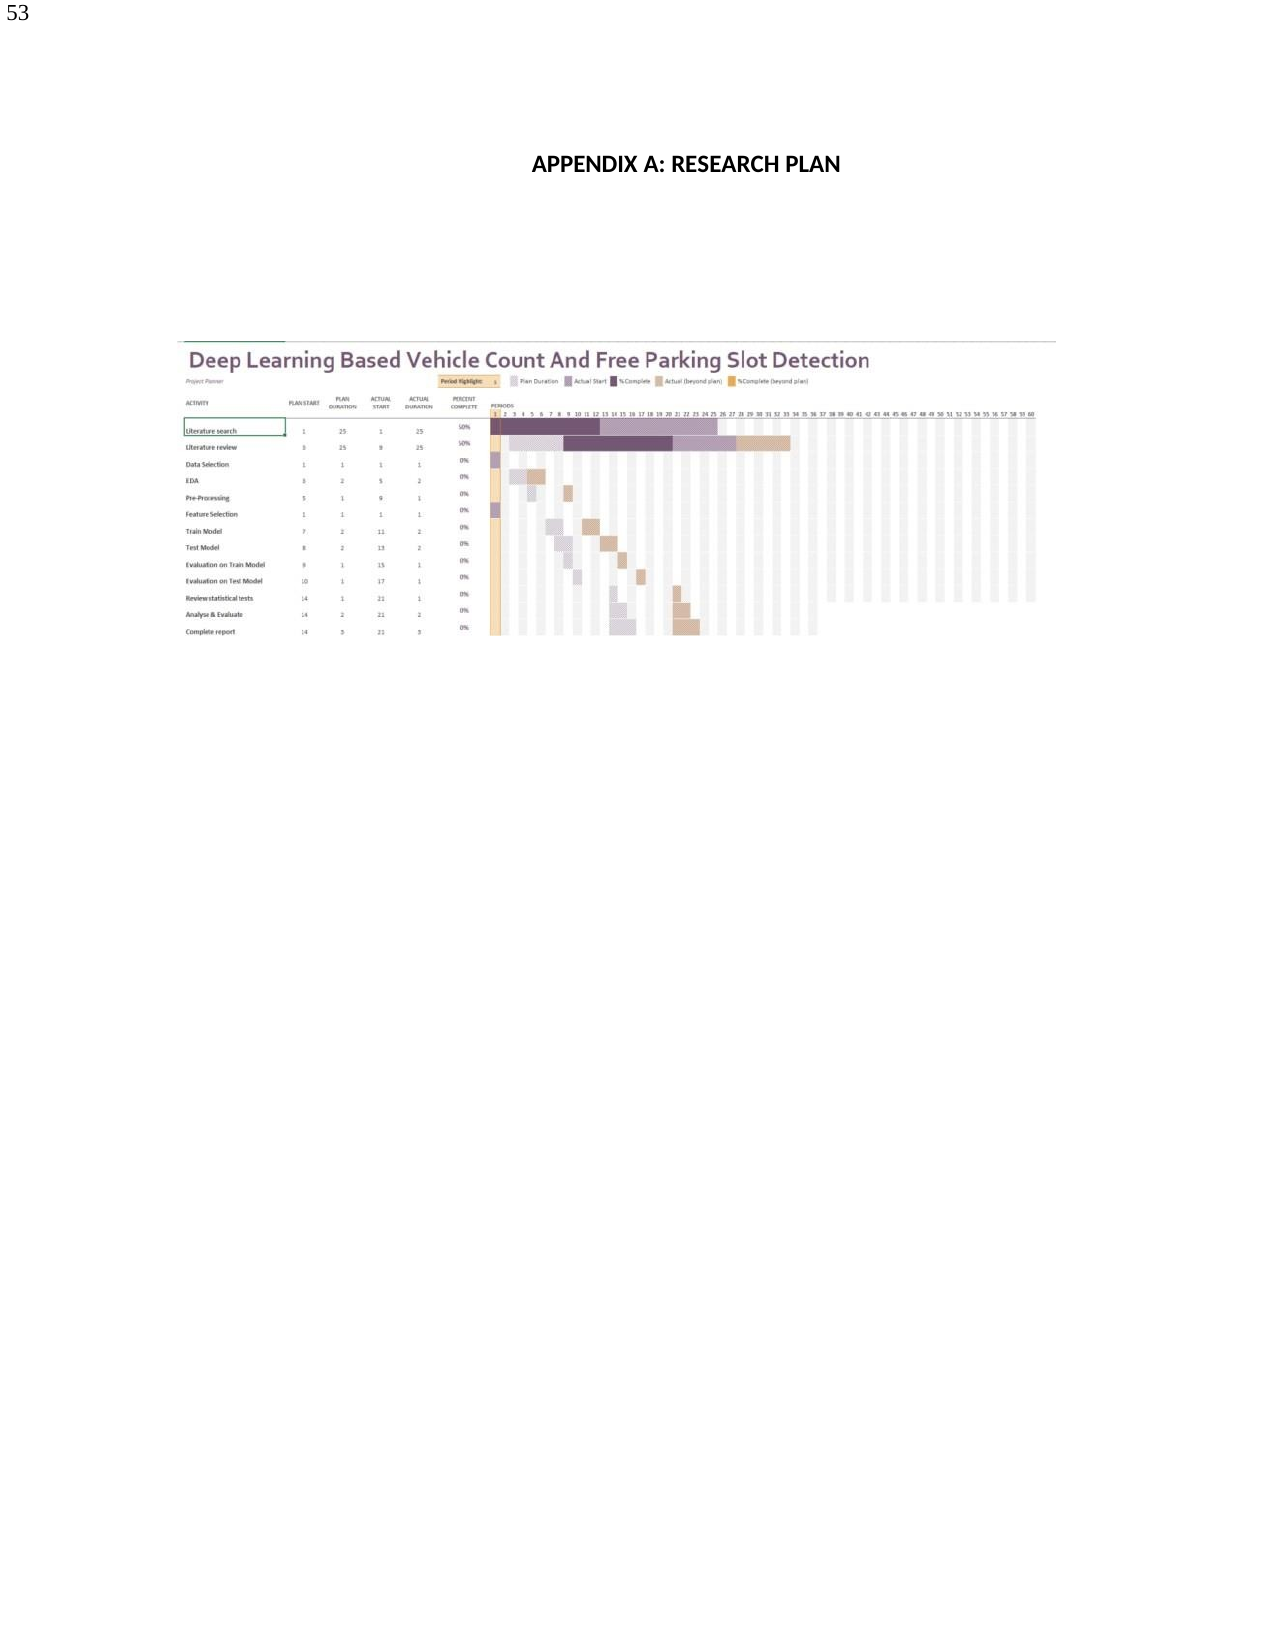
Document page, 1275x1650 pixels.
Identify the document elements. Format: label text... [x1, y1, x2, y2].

subtitle APPENDIX A: RESEARCH PLAN [232, 148, 1140, 178]
picture [177, 341, 1056, 636]
